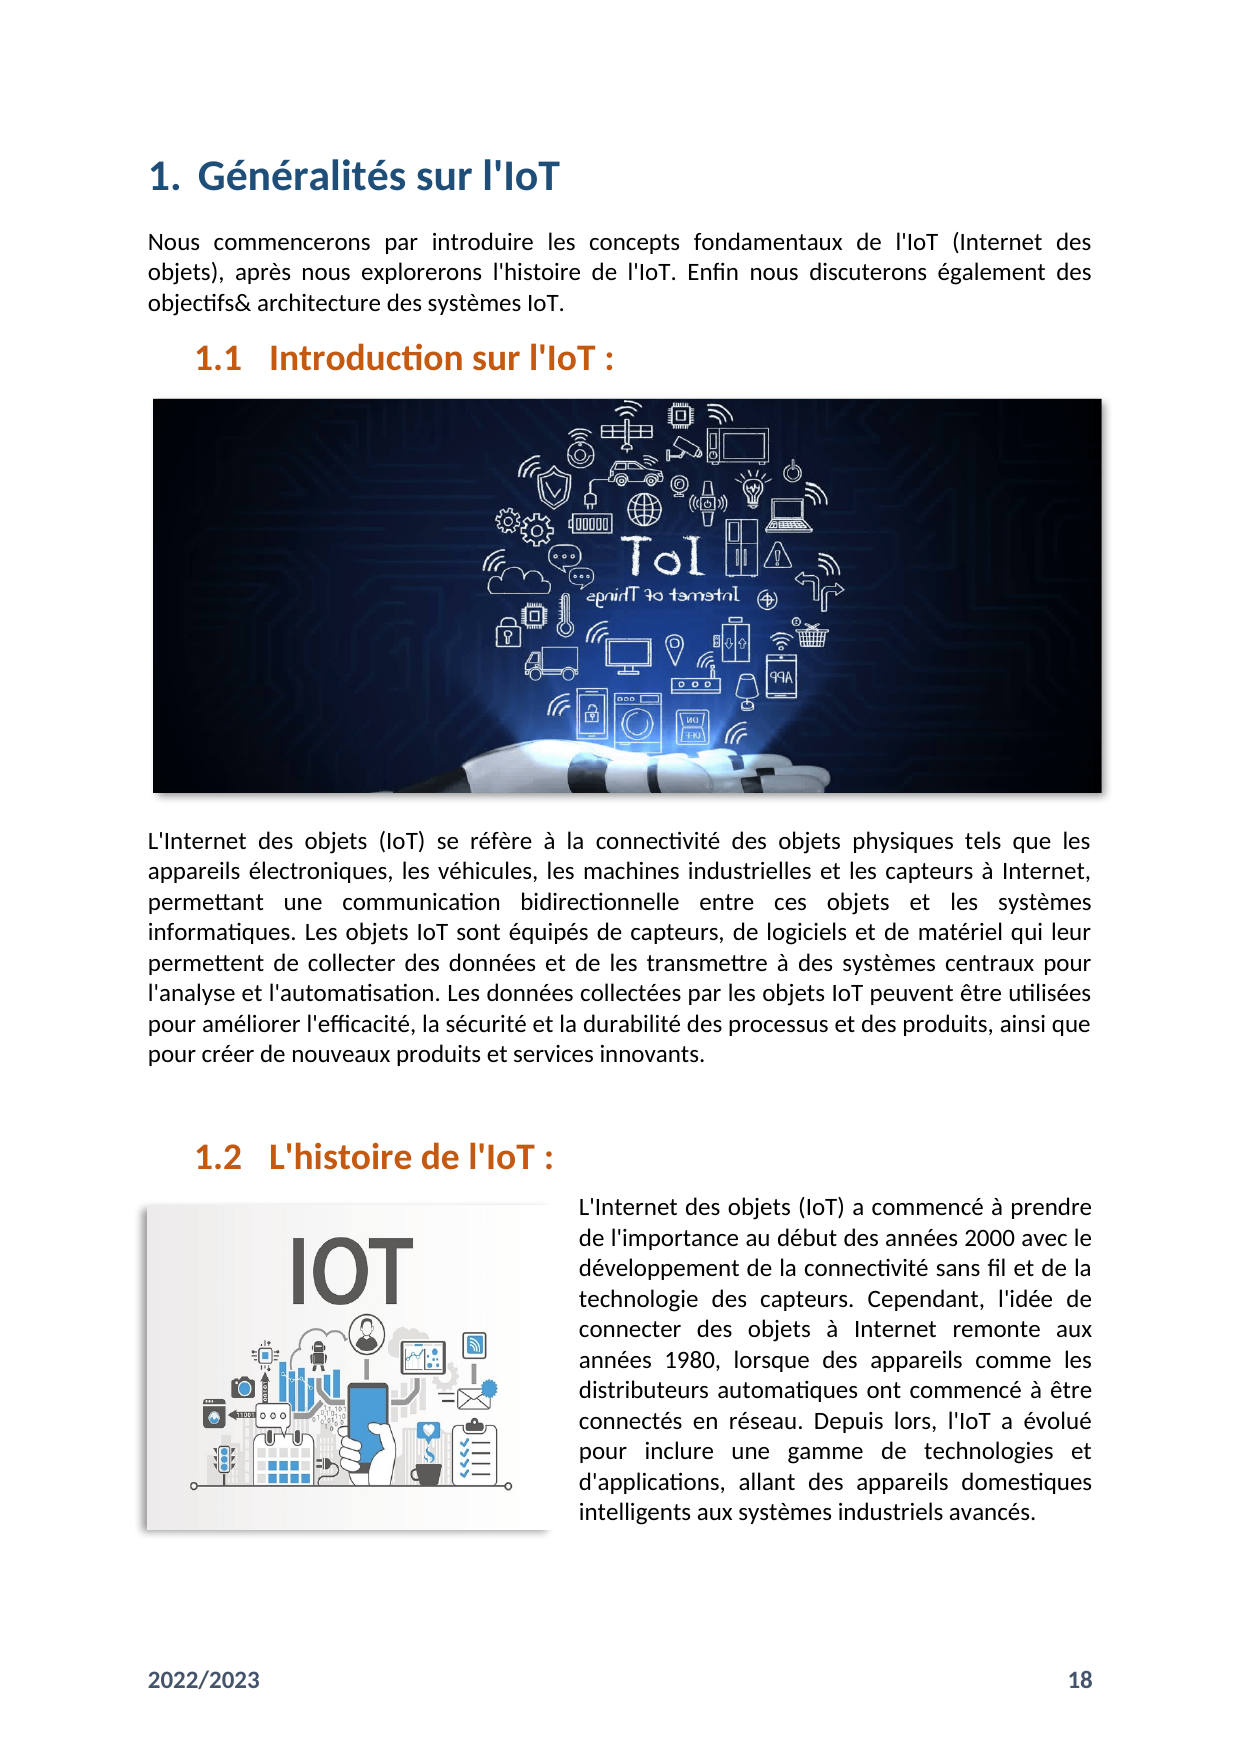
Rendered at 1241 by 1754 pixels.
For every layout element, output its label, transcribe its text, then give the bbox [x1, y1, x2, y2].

text L'Internet des objets (IoT) se réfère à la connectivité des objets physiques tels que les appareils électroniques, les véhicules, les machines industrielles et les capteurs à Internet, permettant une communication bidirectionnelle entre ces objets et les systèmes informatiques. Les objets IoT sont équipés de capteurs, de logiciels et de matériel qui leur permettent de collecter des données et de les transmettre à des systèmes centraux pour l'analyse et l'automatisation. Les données collectées par les objets IoT peuvent être utilisées pour améliorer l'efficacité, la sécurité et la durabilité des processus et des produits, ainsi que pour créer de nouveaux produits et services innovants. [148, 825, 1093, 1069]
subtitle L'histoire de l'IoT : [194, 1133, 1093, 1179]
picture [147, 1205, 554, 1530]
subtitle Généralités sur l'IoT [148, 148, 1093, 201]
text Nous commencerons par introduire les concepts fondamentaux de l'IoT (Internet des objets), après nous explorerons l'histoire de l'IoT. Enfin nous discuterons également des objectifs& architecture des systèmes IoT. [148, 226, 1093, 318]
subtitle Introduction sur l'IoT : [194, 334, 1093, 380]
picture [153, 398, 1102, 793]
